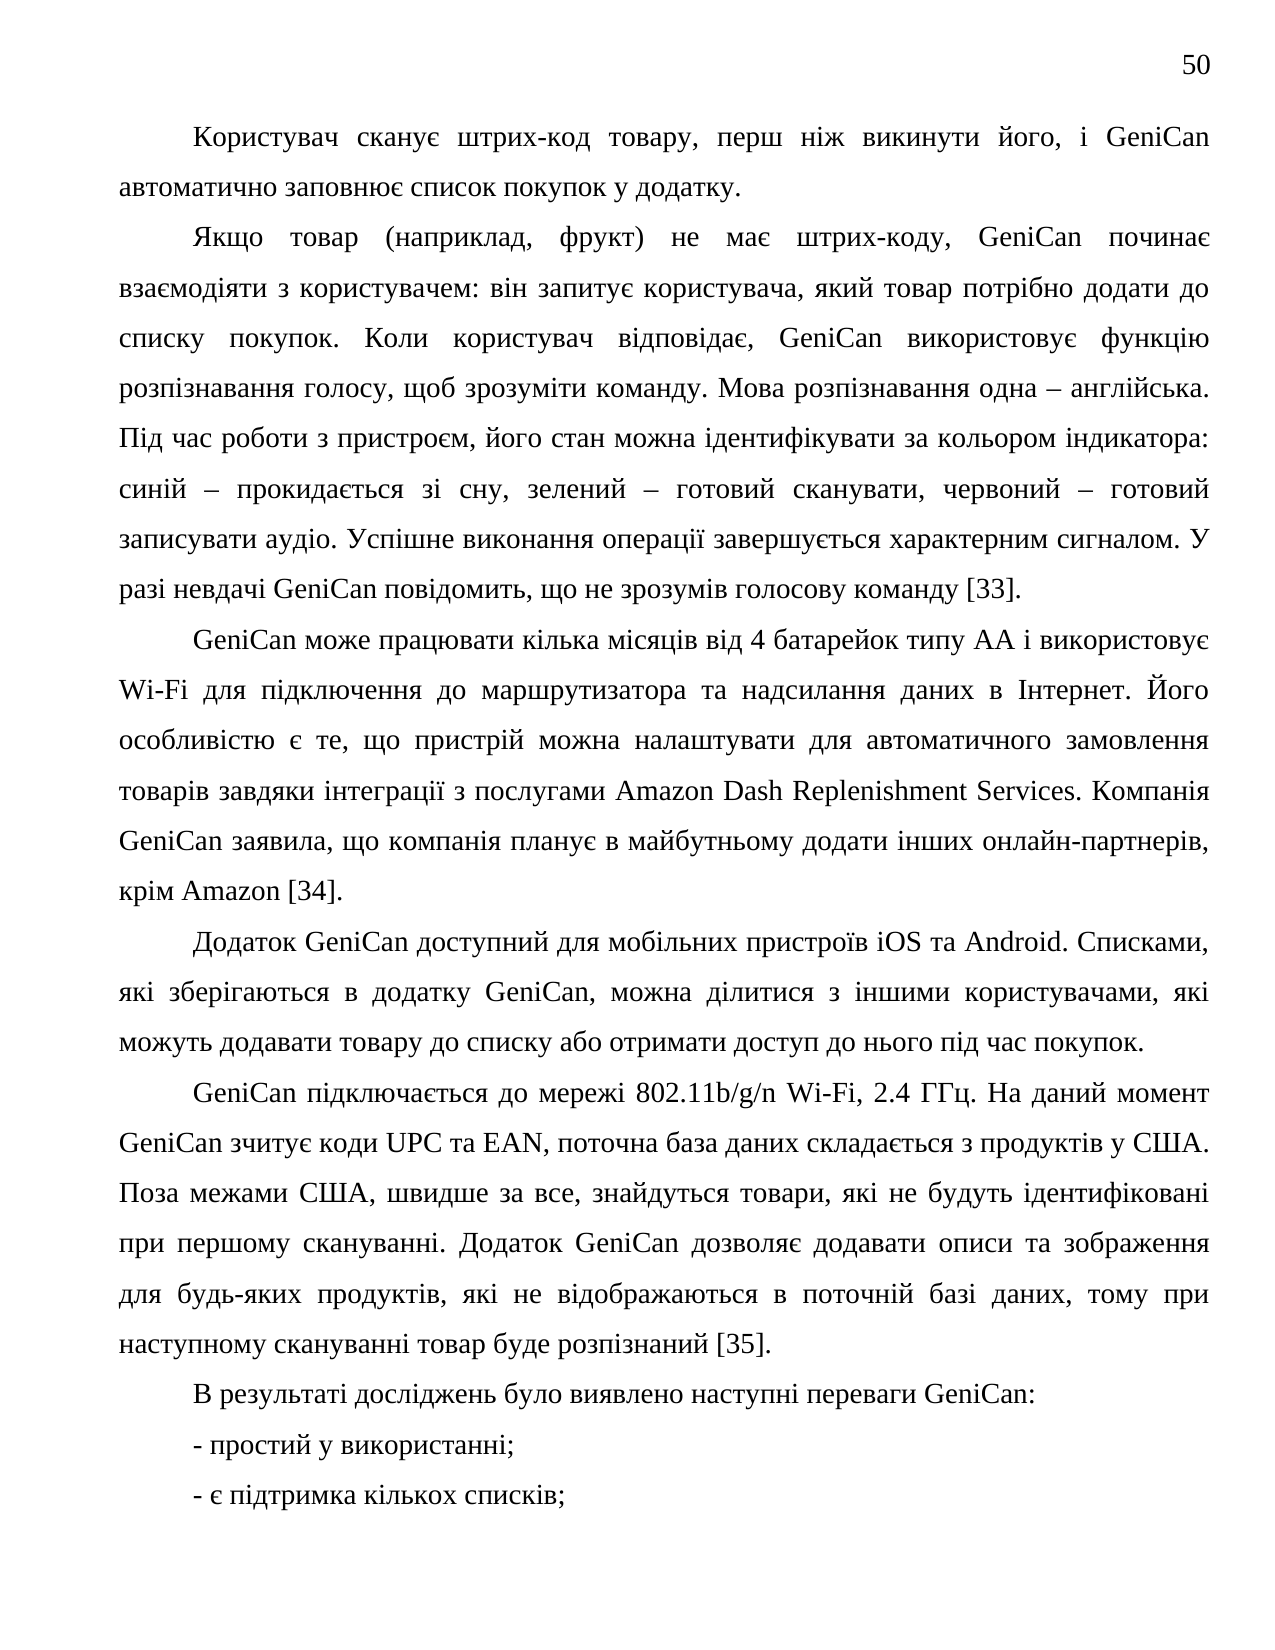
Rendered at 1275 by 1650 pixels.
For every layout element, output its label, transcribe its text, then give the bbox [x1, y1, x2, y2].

list є підтримка кількох списків; [133, 1477, 1211, 1511]
text GeniCan може працювати кілька місяців від 4 батарейок типу AA і використовує Wi-Fi для підключення до маршрутизатора та надсилання даних в Інтернет. Його особливістю є те, що пристрій можна налаштувати для автоматичного замовлення товарів завдяки інтеграції з послугами Amazon Dash Replenishment Services. Компанія GeniCan заявила, що компанія планує в майбутньому додати інших онлайн-партнерів, крім Amazon [34]. [119, 622, 1211, 907]
text Якщо товар (наприклад, фрукт) не має штрих-коду, GeniCan починає взаємодіяти з користувачем: він запитує користувача, який товар потрібно додати до списку покупок. Коли користувач відповідає, GeniCan використовує функцію розпізнавання голосу, щоб зрозуміти команду. Мова розпізнавання одна – англійська. Під час роботи з пристроєм, його стан можна ідентифікувати за кольором індикатора: синій – прокидається зі сну, зелений – готовий сканувати, червоний – готовий записувати аудіо. Успішне виконання операції завершується характерним сигналом. У разі невдачі GeniCan повідомить, що не зрозумів голосову команду [33]. [119, 219, 1211, 605]
list простий у використанні; [133, 1427, 1211, 1460]
text В результаті досліджень було виявлено наступні переваги GeniCan: [119, 1377, 1211, 1410]
text Користувач сканує штрих-код товару, перш ніж викинути його, і GeniCan автоматично заповнює список покупок у додатку. [119, 119, 1211, 203]
text GeniCan підключається до мережі 802.11b/g/n Wi-Fi, 2.4 ГГц. На даний момент GeniCan зчитує коди UPC та EAN, поточна база даних складається з продуктів у США. Поза межами США, швидше за все, знайдуться товари, які не будуть ідентифіковані при першому скануванні. Додаток GeniCan дозволяє додавати описи та зображення для будь-яких продуктів, які не відображаються в поточній базі даних, тому при наступному скануванні товар буде розпізнаний [35]. [119, 1075, 1211, 1360]
text Додаток GeniCan доступний для мобільних пристроїв iOS та Android. Списками, які зберігаються в додатку GeniCan, можна ділитися з іншими користувачами, які можуть додавати товару до списку або отримати доступ до нього під час покупок. [119, 924, 1211, 1058]
